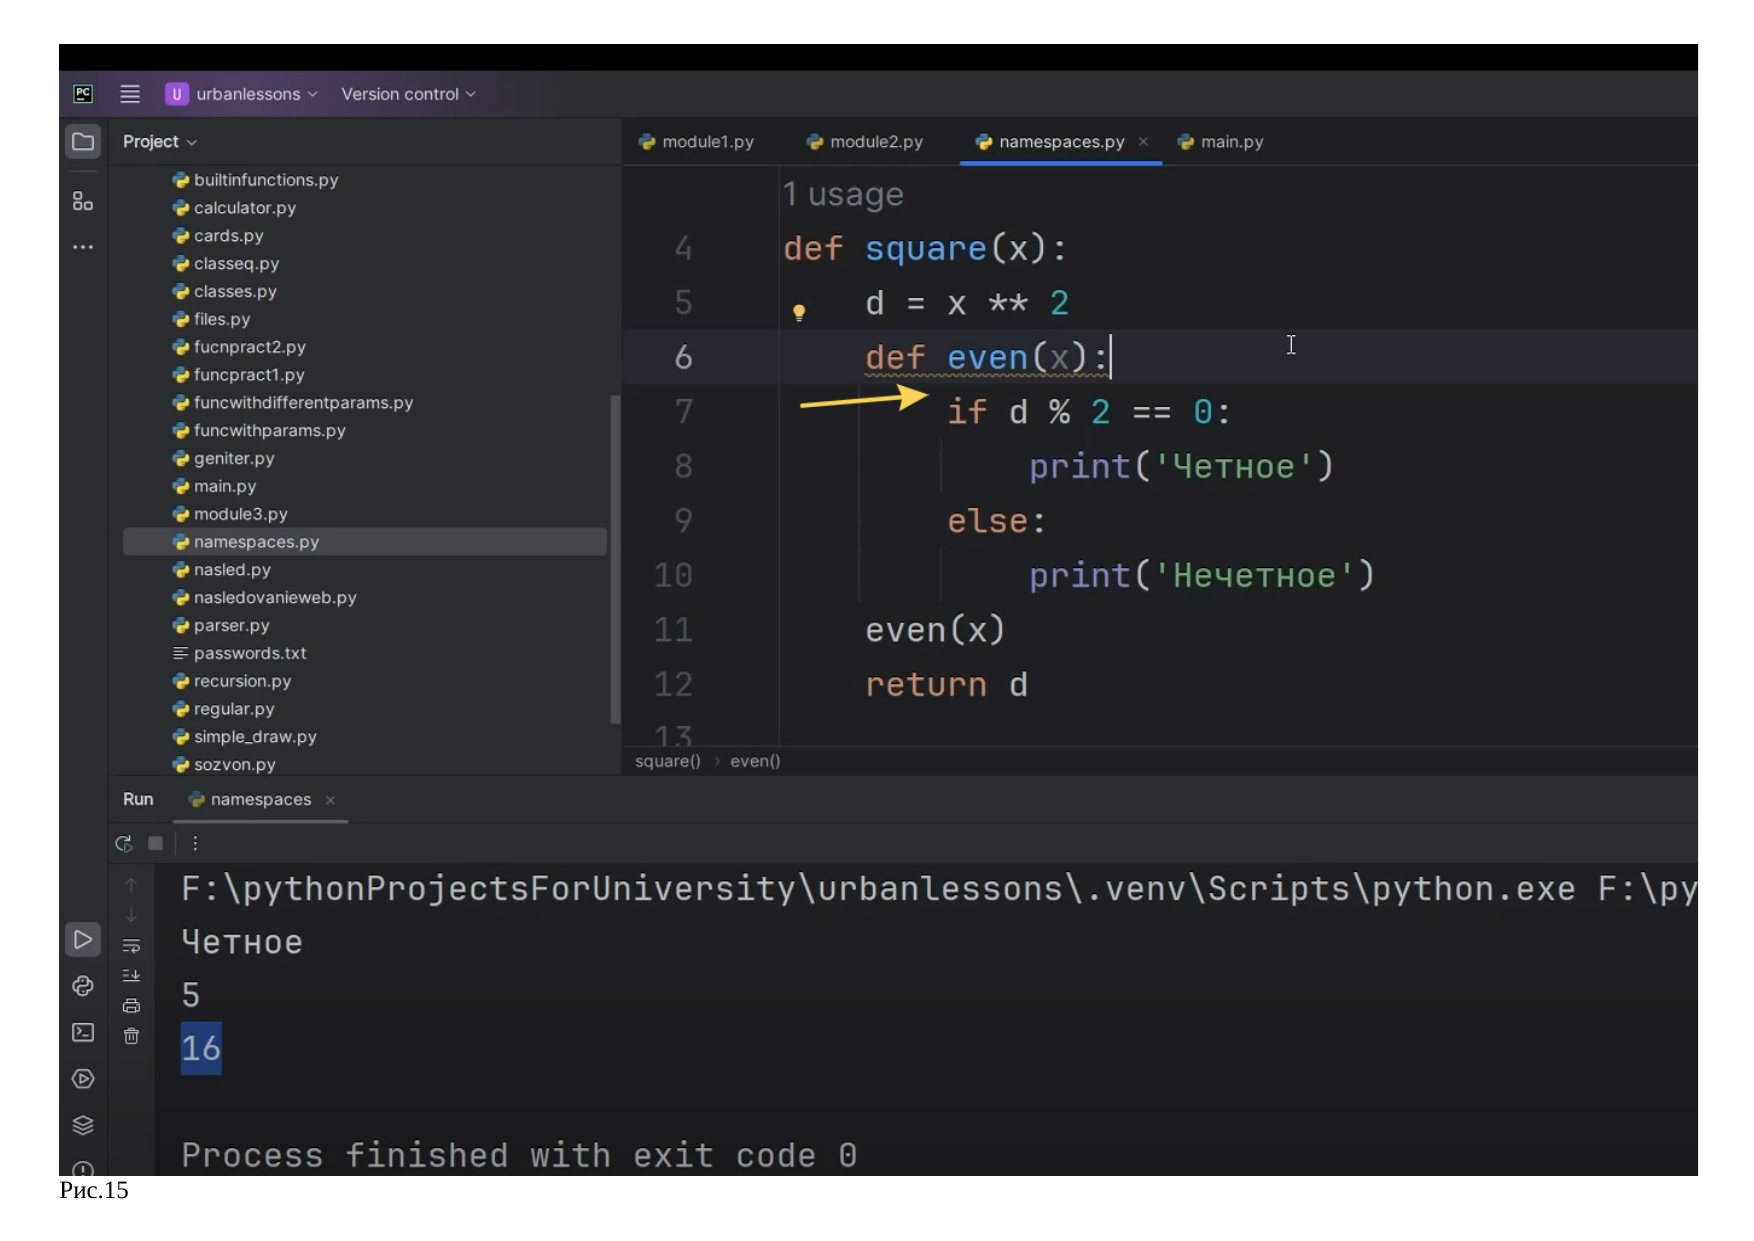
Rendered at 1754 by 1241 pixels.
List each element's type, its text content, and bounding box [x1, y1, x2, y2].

picture [59, 44, 1699, 1176]
text Рис.15 [59, 1176, 1698, 1204]
